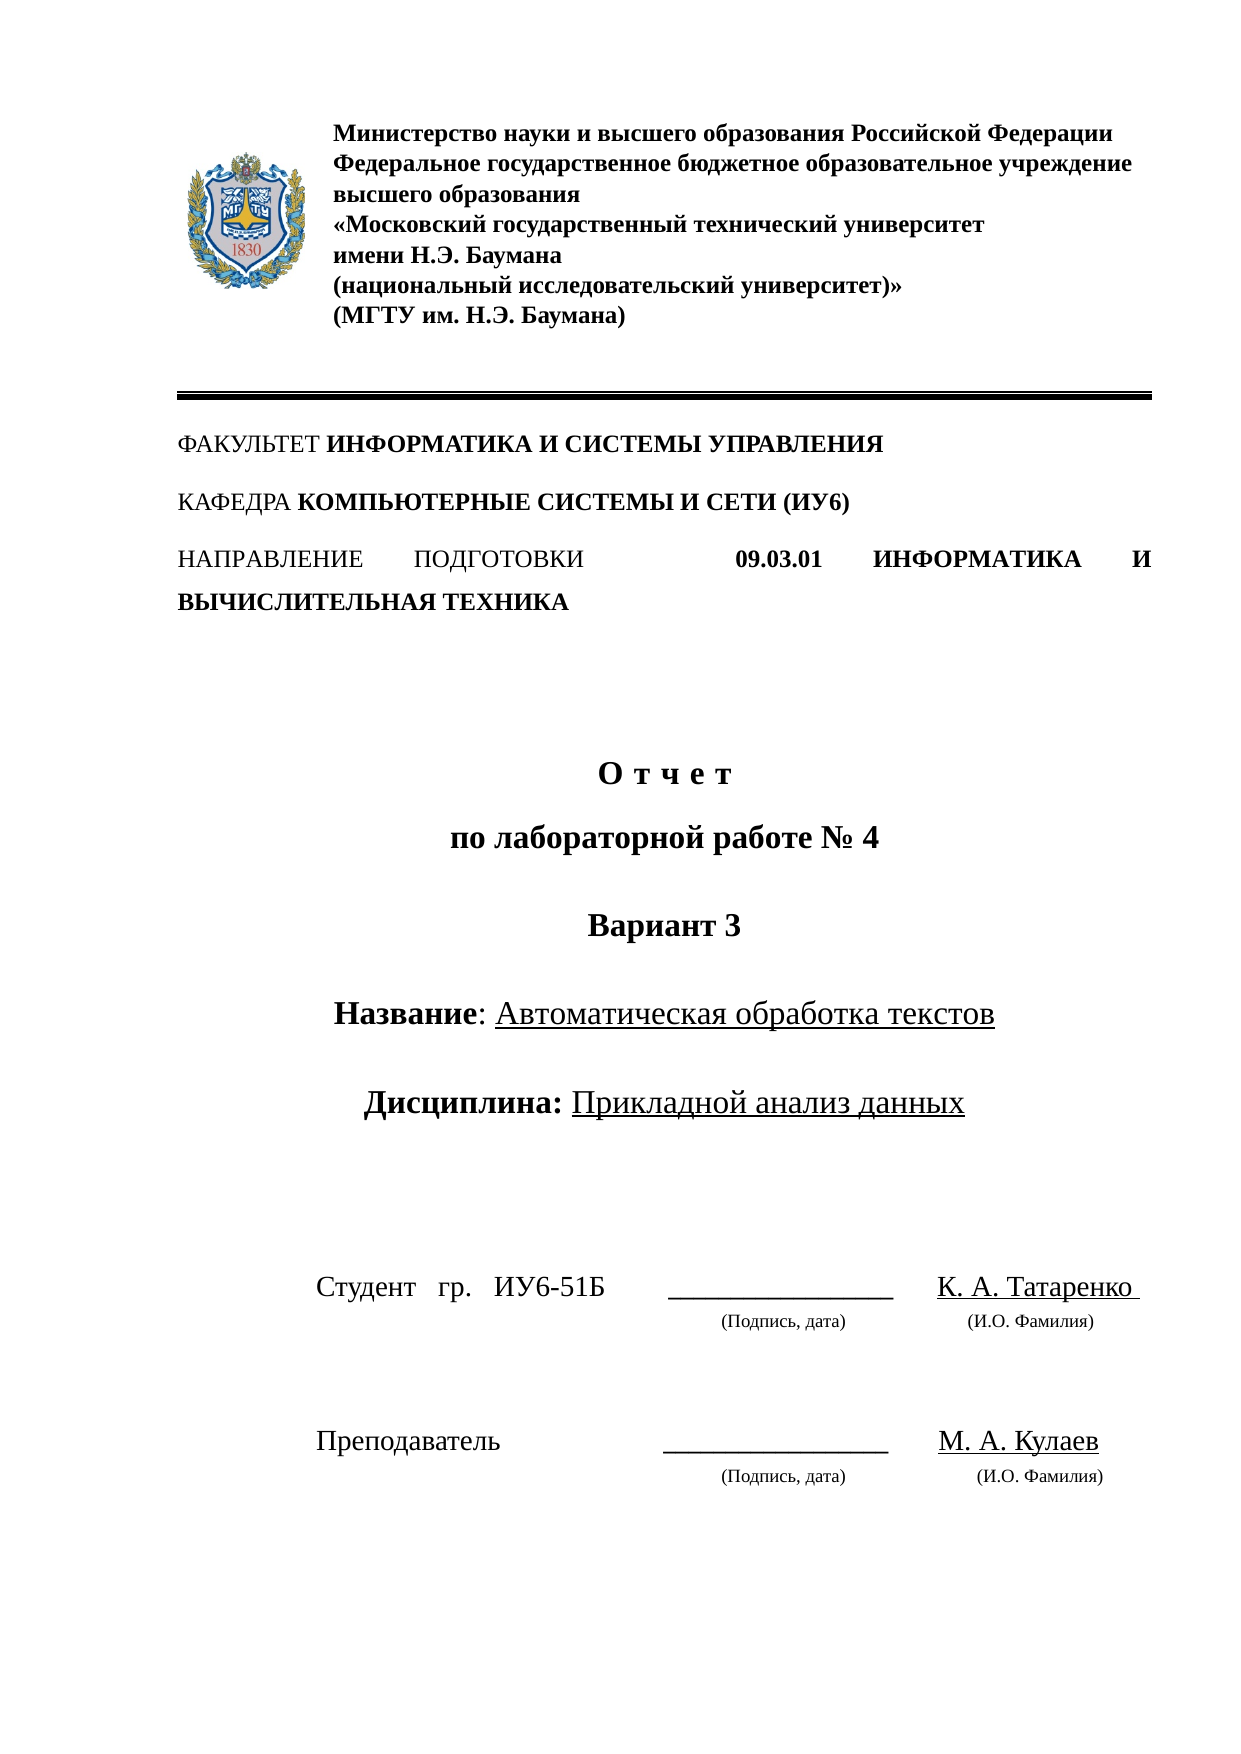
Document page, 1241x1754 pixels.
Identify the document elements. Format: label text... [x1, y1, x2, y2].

table_header Министерство науки и высшего образования Российской Федерации Федеральное государственное бюджетное образовательное учреждение высшего образования «Московский государственный технический университет имени Н.Э. Баумана (национальный исследовательский университет)» (МГТУ им. Н.Э. Баумана) [322, 118, 1152, 331]
text Название: Автоматическая обработка текстов [177, 994, 1152, 1032]
text Преподаватель __________________ М. А. Кулаев [177, 1426, 1152, 1457]
picture [186, 152, 305, 287]
text Студент гр. ИУ6-51Б __________________ К. А. Татаренко [177, 1271, 1152, 1302]
text Вариант 3 [177, 905, 1152, 944]
text по лабораторной работе № 4 [177, 817, 1152, 855]
text Отчет [177, 754, 1152, 792]
text (Подпись, дата) (И.О. Фамилия) [177, 1457, 1152, 1488]
text НАПРАВЛЕНИЕ ПОДГОТОВКИ 09.03.01 Информатика и вычислительная техника [177, 544, 1152, 616]
text ФАКУЛЬТЕТ Информатика и системы управления [177, 429, 1152, 458]
table_header [177, 118, 322, 331]
text (Подпись, дата) (И.О. Фамилия) [177, 1302, 1152, 1333]
text Дисциплина: Прикладной анализ данных [177, 1082, 1152, 1120]
text КАФЕДРА Компьютерные системы и сети (ИУ6) [177, 487, 1152, 515]
